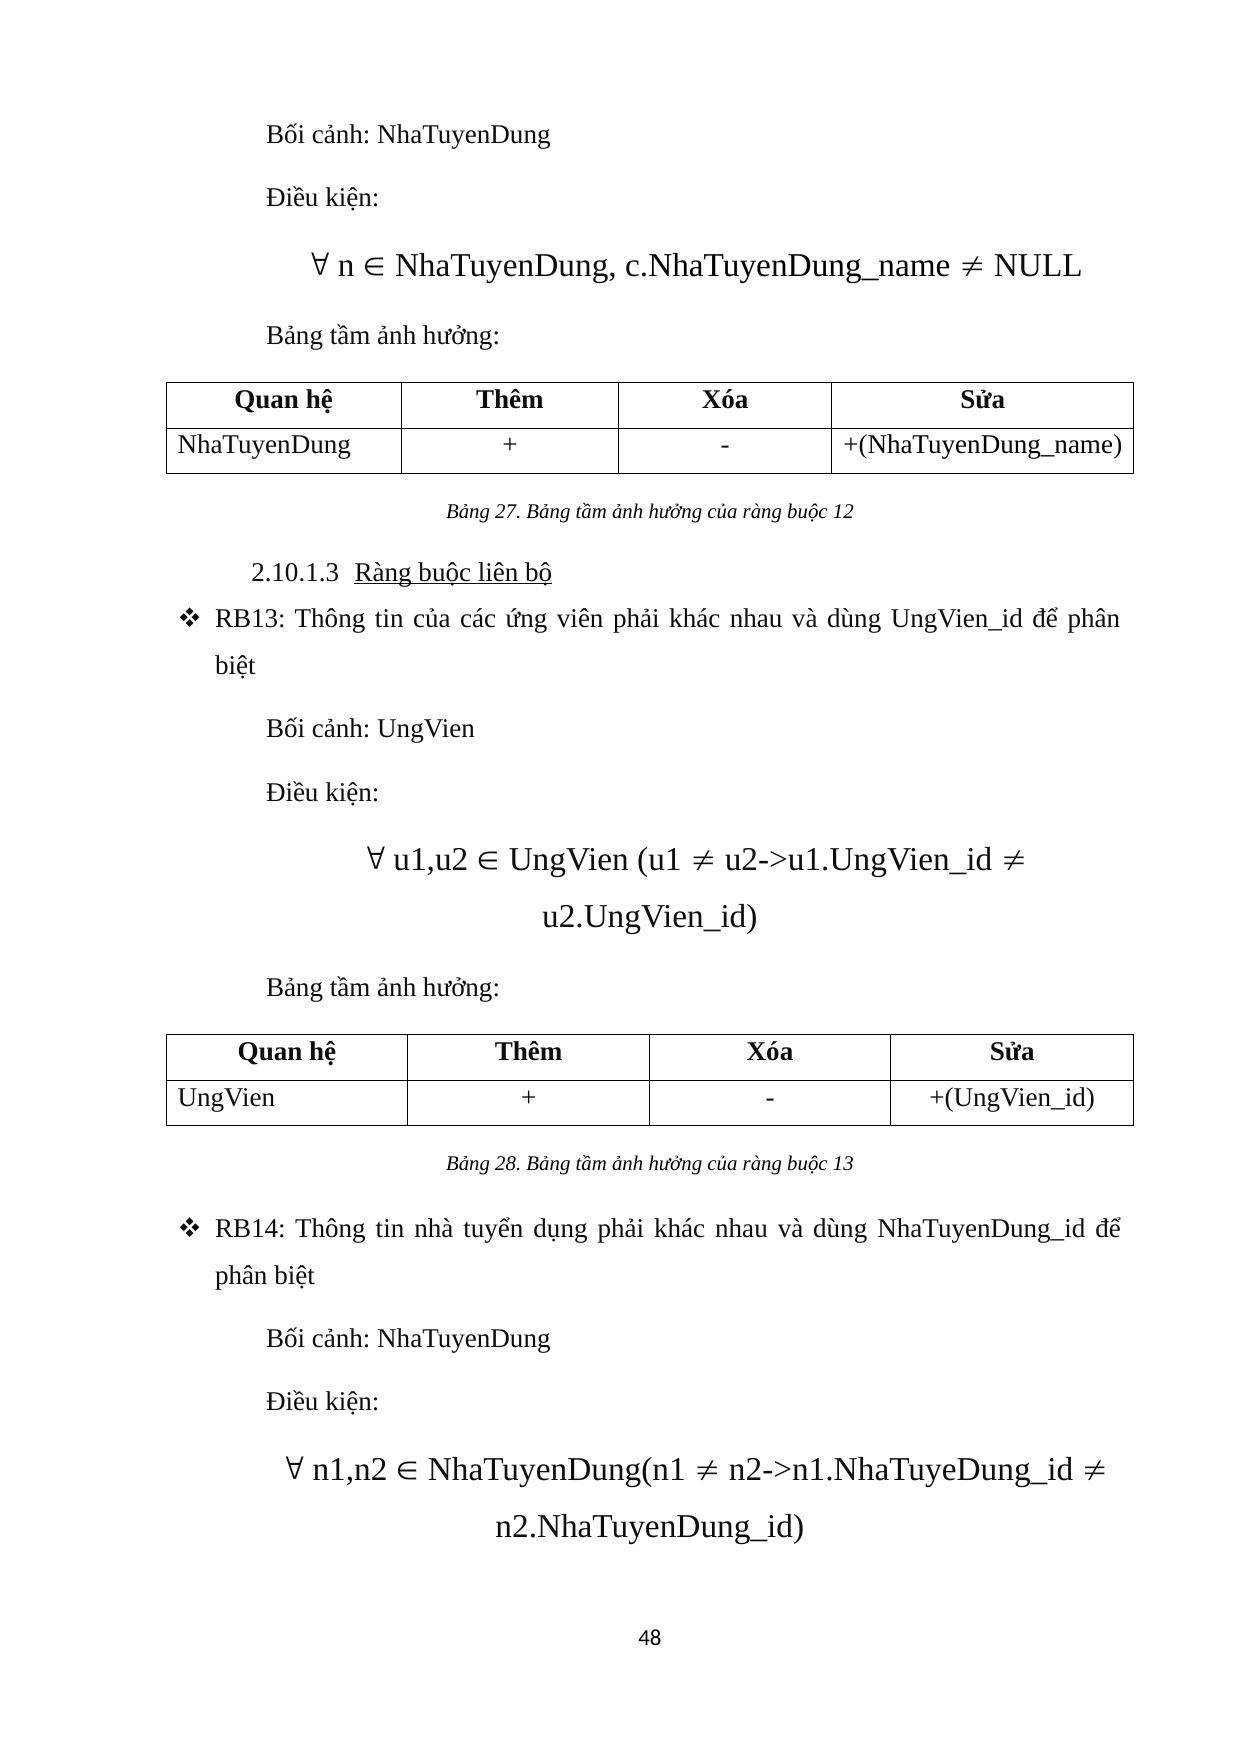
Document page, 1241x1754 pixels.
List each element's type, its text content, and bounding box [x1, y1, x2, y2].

text n NhaTuyenDung, c.NhaTuyenDung_name NULL [177, 245, 1122, 283]
table_header Thêm [402, 383, 618, 428]
table_cell +(UngVien_id) [891, 1081, 1133, 1125]
table_cell - [650, 1081, 890, 1125]
table_header Sửa [832, 383, 1133, 428]
text n1,n2 NhaTuyenDung(n1 n2->n1.NhaTuyeDung_id n2.NhaTuyenDung_id) [177, 1449, 1122, 1544]
table_cell +(NhaTuyenDung_name) [832, 429, 1133, 473]
table_header Sửa [891, 1035, 1133, 1079]
list RB13: Thông tin của các ứng viên phải khác nhau và dùng UngVien_id để phân biệt [177, 602, 1122, 680]
text Bảng 28. Bảng tầm ảnh hưởng của ràng buộc 13 [177, 1151, 1122, 1175]
text Điều kiện: [177, 776, 1122, 807]
text Bối cảnh: UngVien [177, 713, 1122, 744]
text Bảng tầm ảnh hưởng: [177, 319, 1122, 350]
table_header Quan hệ [167, 383, 401, 428]
table_cell NhaTuyenDung [167, 429, 401, 473]
text Bảng 27. Bảng tầm ảnh hưởng của ràng buộc 12 [177, 499, 1122, 523]
text Điều kiện: [177, 181, 1122, 213]
text Bối cảnh: NhaTuyenDung [177, 118, 1122, 149]
text u1,u2 UngVien (u1 u2->u1.UngVien_id u2.UngVien_id) [177, 839, 1122, 935]
list RB14: Thông tin nhà tuyển dụng phải khác nhau và dùng NhaTuyenDung_id để phân biệt [177, 1212, 1122, 1290]
table_cell + [402, 429, 618, 473]
text Bối cảnh: NhaTuyenDung [177, 1322, 1122, 1353]
text Bảng tầm ảnh hưởng: [177, 971, 1122, 1002]
table_header Quan hệ [167, 1035, 407, 1079]
text Điều kiện: [177, 1385, 1122, 1417]
table_header Xóa [650, 1035, 890, 1079]
table_cell - [619, 429, 831, 473]
table_cell + [408, 1081, 649, 1125]
table_header Xóa [619, 383, 831, 428]
table_header Thêm [408, 1035, 649, 1079]
subtitle Ràng buộc liên bộ [251, 556, 1122, 587]
table_cell UngVien [167, 1081, 407, 1125]
